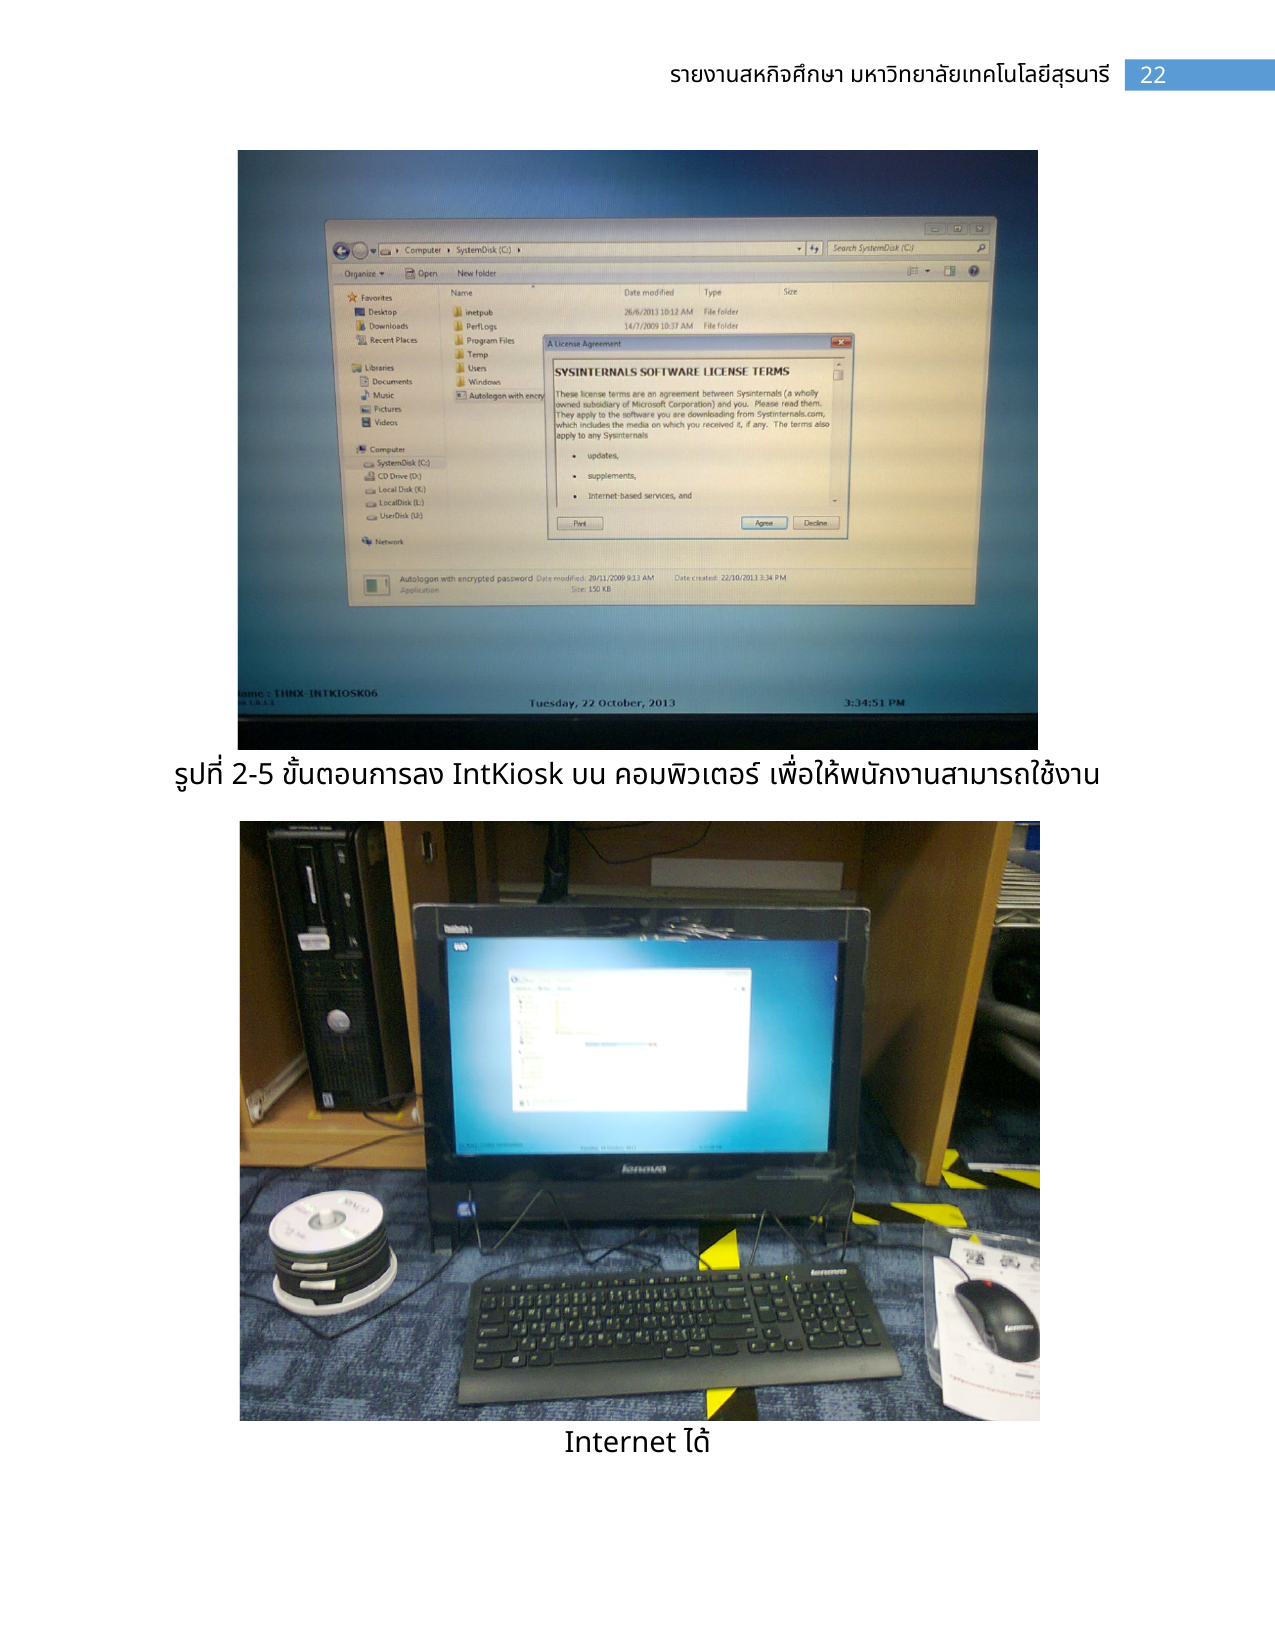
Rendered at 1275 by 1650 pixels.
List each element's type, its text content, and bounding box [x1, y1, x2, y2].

picture [239, 150, 1037, 750]
picture [241, 821, 1039, 1421]
